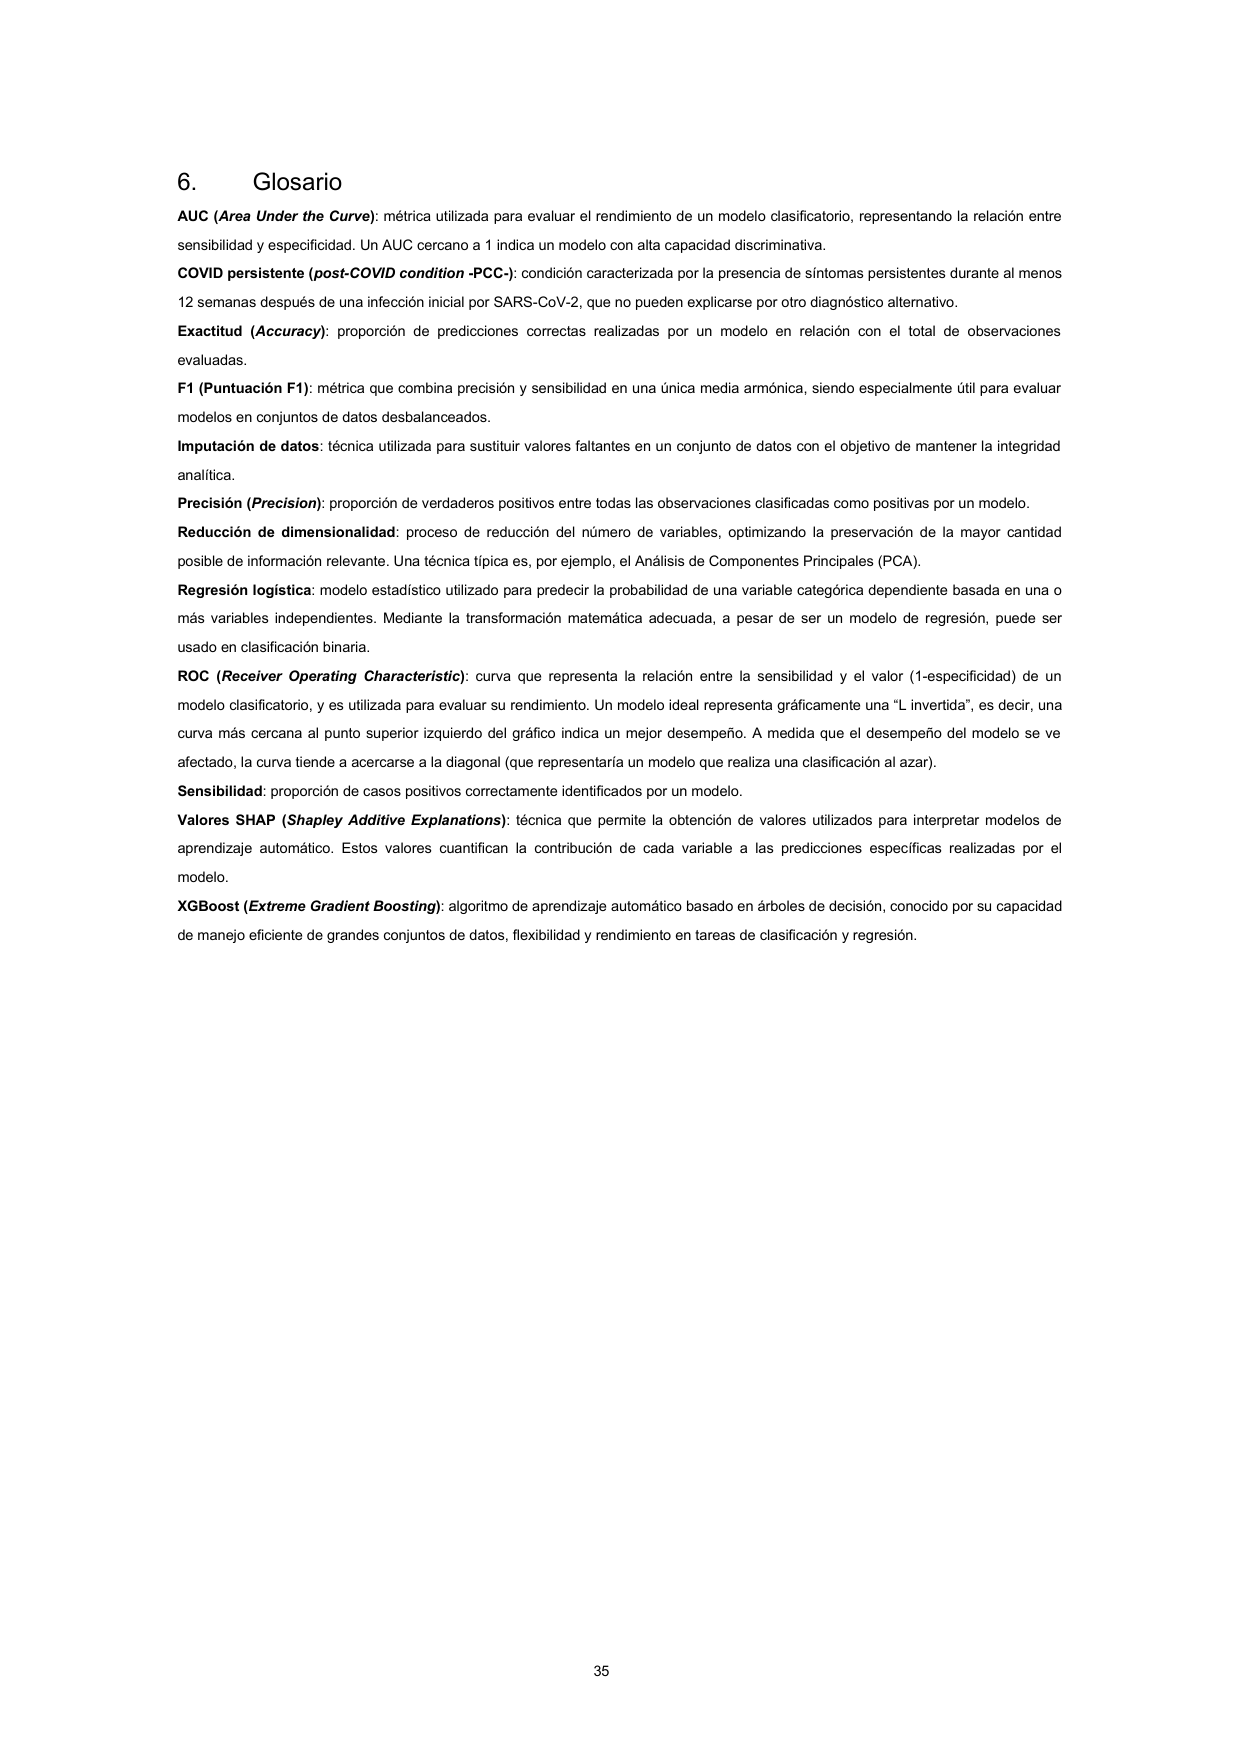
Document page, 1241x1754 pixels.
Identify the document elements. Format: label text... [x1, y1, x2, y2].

text Precisión (Precision): proporción de verdaderos positivos entre todas las observaciones clasificadas como positivas por un modelo. [177, 483, 1063, 512]
text XGBoost (Extreme Gradient Boosting): algoritmo de aprendizaje automático basado en árboles de decisión, conocido por su capacidad de manejo eficiente de grandes conjuntos de datos, flexibilidad y rendimiento en tareas de clasificación y regresión. [177, 886, 1063, 943]
text Regresión logística: modelo estadístico utilizado para predecir la probabilidad de una variable categórica dependiente basada en una o más variables independientes. Mediante la transformación matemática adecuada, a pesar de ser un modelo de regresión, puede ser usado en clasificación binaria. [177, 569, 1063, 656]
text Imputación de datos: técnica utilizada para sustituir valores faltantes en un conjunto de datos con el objetivo de mantener la integridad analítica. [177, 426, 1063, 483]
text Exactitud (Accuracy): proporción de predicciones correctas realizadas por un modelo en relación con el total de observaciones evaluadas. [177, 311, 1063, 368]
text Reducción de dimensionalidad: proceso de reducción del número de variables, optimizando la preservación de la mayor cantidad posible de información relevante. Una técnica típica es, por ejemplo, el Análisis de Componentes Principales (PCA). [177, 512, 1063, 569]
text Sensibilidad: proporción de casos positivos correctamente identificados por un modelo. [177, 771, 1063, 799]
text Valores SHAP (Shapley Additive Explanations): técnica que permite la obtención de valores utilizados para interpretar modelos de aprendizaje automático. Estos valores cuantifican la contribución de cada variable a las predicciones específicas realizadas por el modelo. [177, 799, 1063, 886]
text ROC (Receiver Operating Characteristic): curva que representa la relación entre la sensibilidad y el valor (1-especificidad) de un modelo clasificatorio, y es utilizada para evaluar su rendimiento. Un modelo ideal representa gráficamente una “L invertida”, es decir, una curva más cercana al punto superior izquierdo del gráfico indica un mejor desempeño. A medida que el desempeño del modelo se ve afectado, la curva tiende a acercarse a la diagonal (que representaría un modelo que realiza una clasificación al azar). [177, 656, 1063, 771]
text F1 (Puntuación F1): métrica que combina precisión y sensibilidad en una única media armónica, siendo especialmente útil para evaluar modelos en conjuntos de datos desbalanceados. [177, 368, 1063, 426]
text AUC (Area Under the Curve): métrica utilizada para evaluar el rendimiento de un modelo clasificatorio, representando la relación entre sensibilidad y especificidad. Un AUC cercano a 1 indica un modelo con alta capacidad discriminativa. [177, 196, 1063, 253]
subtitle Glosario [177, 148, 1063, 196]
text COVID persistente (post-COVID condition -PCC-): condición caracterizada por la presencia de síntomas persistentes durante al menos 12 semanas después de una infección inicial por SARS-CoV-2, que no pueden explicarse por otro diagnóstico alternativo. [177, 253, 1063, 311]
